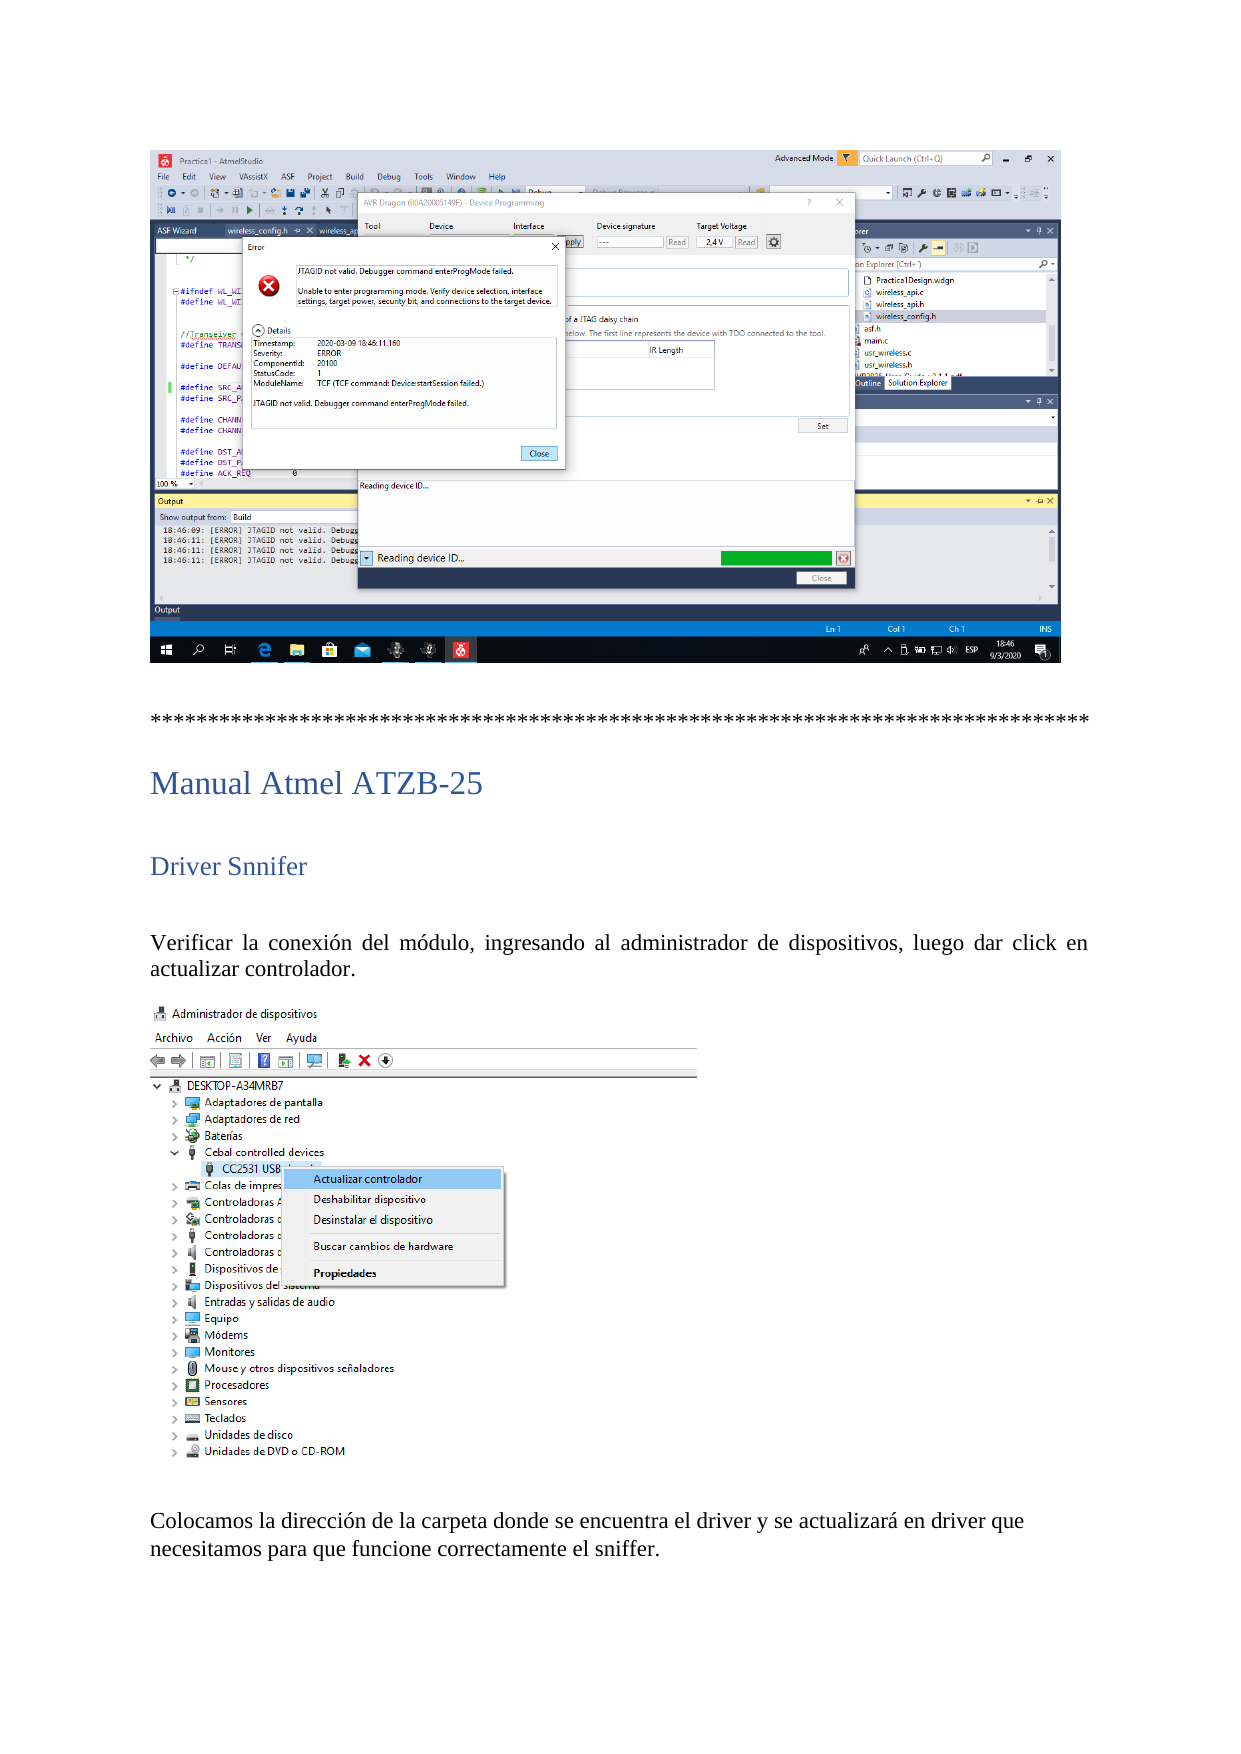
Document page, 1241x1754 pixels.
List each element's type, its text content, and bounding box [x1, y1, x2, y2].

subtitle Driver Snnifer [150, 850, 1090, 881]
text ********************************************************************************** [150, 708, 1090, 735]
text Colocamos la dirección de la carpeta donde se encuentra el driver y se actualizará en driver que necesitamos para que funcione correctamente el sniffer. [150, 1507, 1090, 1562]
picture [150, 150, 1061, 663]
picture [150, 1002, 697, 1489]
subtitle Manual Atmel ATZB-25 [150, 763, 1090, 802]
text Verificar la conexión del módulo, ingresando al administrador de dispositivos, luego dar click en actualizar controlador. [150, 929, 1090, 981]
